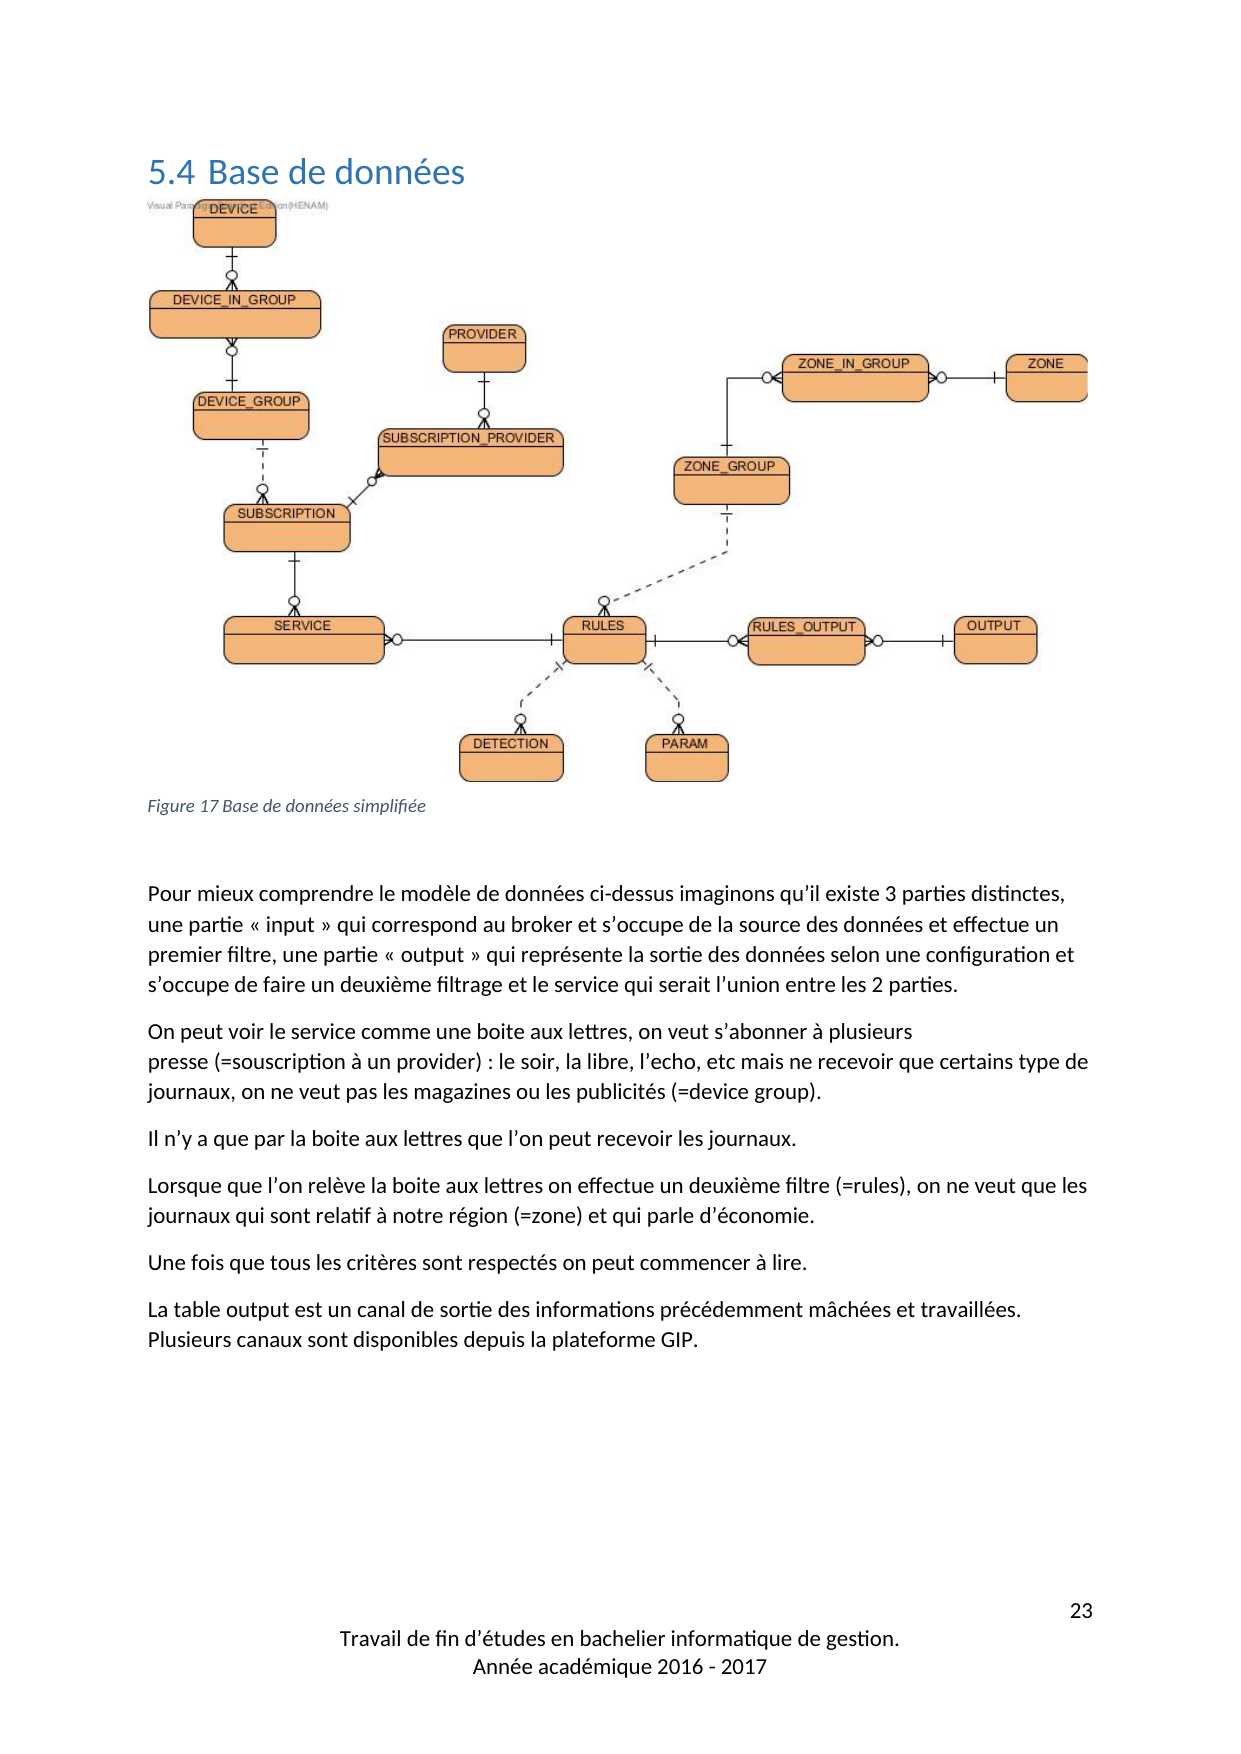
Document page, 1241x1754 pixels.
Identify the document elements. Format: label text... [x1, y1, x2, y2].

picture [147, 197, 1087, 782]
text Lorsque que l’on relève la boite aux lettres on effectue un deuxième filtre (=rules), on ne veut que les journaux qui sont relatif à notre région (=zone) et qui parle d’économie. [148, 1171, 1093, 1229]
text Base de données [148, 148, 1093, 193]
text Pour mieux comprendre le modèle de données ci-dessus imaginons qu’il existe 3 parties distinctes, une partie « input » qui correspond au broker et s’occupe de la source des données et effectue un premier filtre, une partie « output » qui représente la sortie des données selon une configuration et s’occupe de faire un deuxième filtrage et le service qui serait l’union entre les 2 parties. [148, 879, 1093, 998]
text Une fois que tous les critères sont respectés on peut commencer à lire. [148, 1248, 1093, 1276]
text La table output est un canal de sortie des informations précédemment mâchées et travaillées. Plusieurs canaux sont disponibles depuis la plateforme GIP. [148, 1295, 1093, 1353]
text On peut voir le service comme une boite aux lettres, on veut s’abonner à plusieurs presse (=souscription à un provider) : le soir, la libre, l’echo, etc mais ne recevoir que certains type de journaux, on ne veut pas les magazines ou les publicités (=device group). [148, 1017, 1093, 1105]
text Il n’y a que par la boite aux lettres que l’on peut recevoir les journaux. [148, 1124, 1093, 1152]
